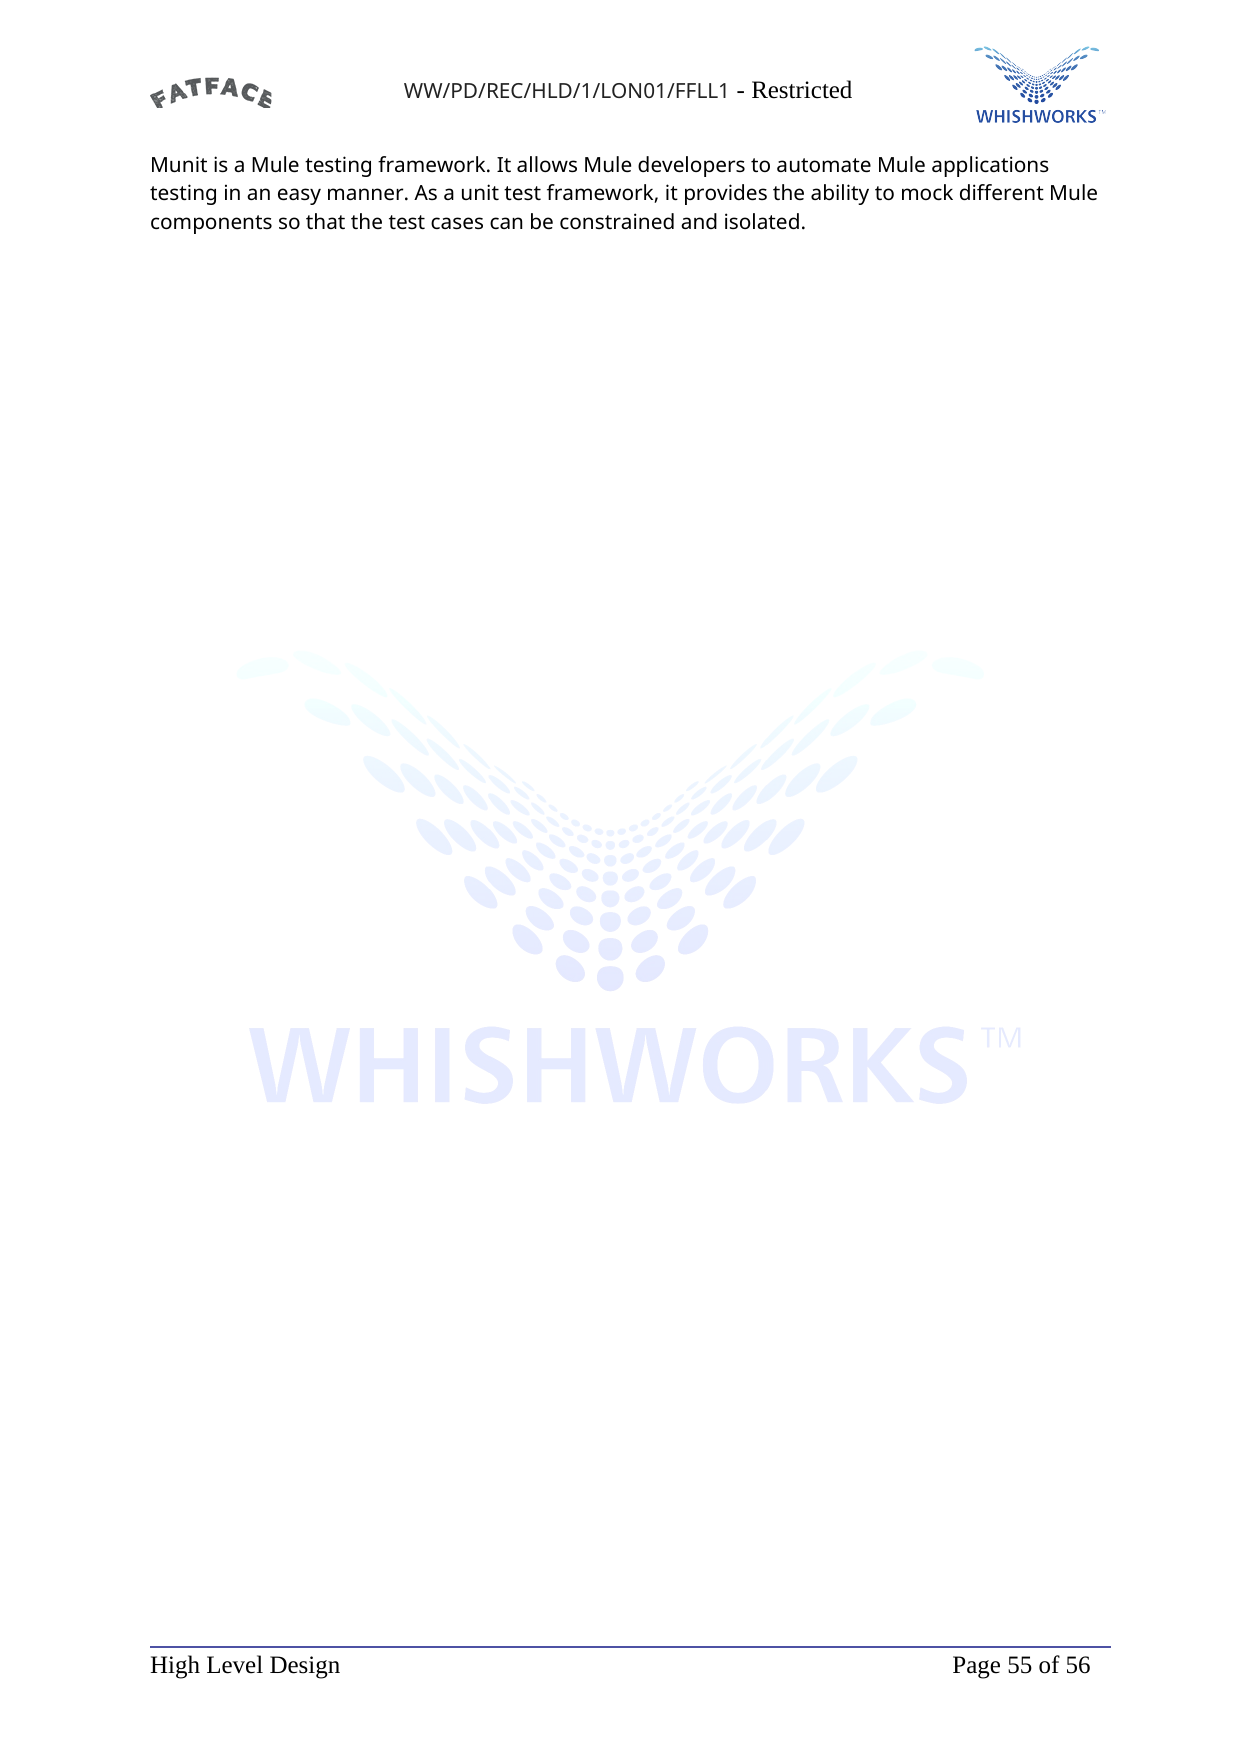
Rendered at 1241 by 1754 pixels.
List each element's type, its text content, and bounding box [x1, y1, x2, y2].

picture [150, 77, 272, 108]
text Munit is a Mule testing framework. It allows Mule developers to automate Mule applications testing in an easy manner. As a unit test framework, it provides the ability to mock different Mule components so that the test cases can be constrained and isolated. [150, 150, 1106, 235]
picture [974, 46, 1106, 123]
